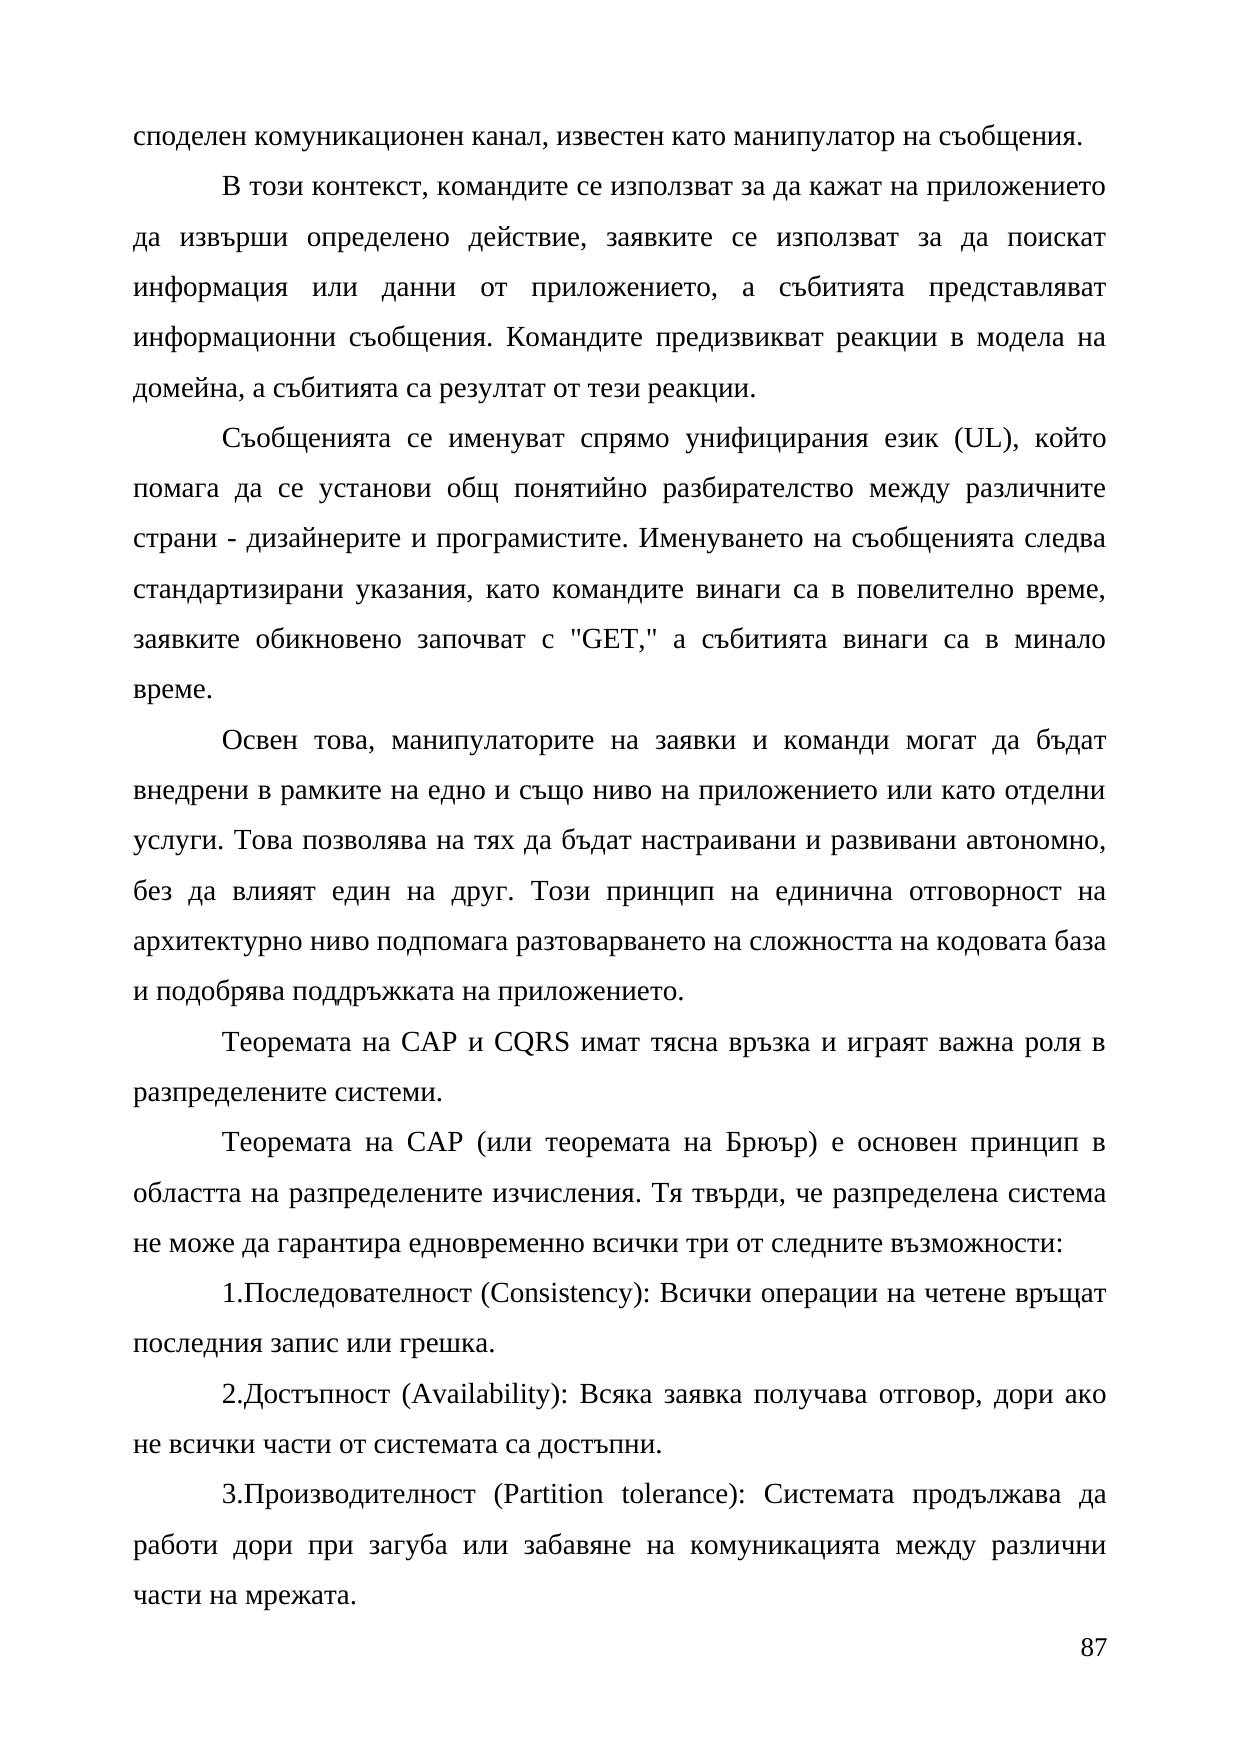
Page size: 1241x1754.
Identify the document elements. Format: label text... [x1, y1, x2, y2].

text Съобщенията се именуват спрямо унифицирания език (UL), който помага да се установи общ понятийно разбирателство между различните страни - дизайнерите и програмистите. Именуването на съобщенията следва стандартизирани указания, като командите винаги са в повелително време, заявките обикновено започват с "GET," а събитията винаги са в минало време. [133, 420, 1107, 705]
text 1.Последователност (Consistency): Всички операции на четене връщат последния запис или грешка. [133, 1275, 1107, 1359]
text Теоремата на CAP (или теоремата на Брюър) е основен принцип в областта на разпределените изчисления. Тя твърди, че разпределена система не може да гарантира едновременно всички три от следните възможности: [133, 1124, 1107, 1258]
text 2.Достъпност (Availability): Всяка заявка получава отговор, дори ако не всички части от системата са достъпни. [133, 1376, 1107, 1460]
text В този контекст, командите се използват за да кажат на приложението да извърши определено действие, заявките се използват за да поискат информация или данни от приложението, а събитията представляват информационни съобщения. Командите предизвикват реакции в модела на домейна, а събитията са резултат от тези реакции. [133, 168, 1107, 403]
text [133, 118, 1107, 152]
text Освен това, манипулаторите на заявки и команди могат да бъдат внедрени в рамките на едно и също ниво на приложението или като отделни услуги. Това позволява на тях да бъдат настраивани и развивани автономно, без да влияят един на друг. Този принцип на единична отговорност на архитектурно ниво подпомага разтоварването на сложността на кодовата база и подобрява поддръжката на приложението. [133, 722, 1107, 1007]
text 3.Производителност (Partition tolerance): Системата продължава да работи дори при загуба или забавяне на комуникацията между различни части на мрежата. [133, 1477, 1107, 1611]
text Теоремата на CAP и CQRS имат тясна връзка и играят важна роля в разпределените системи. [133, 1024, 1107, 1108]
